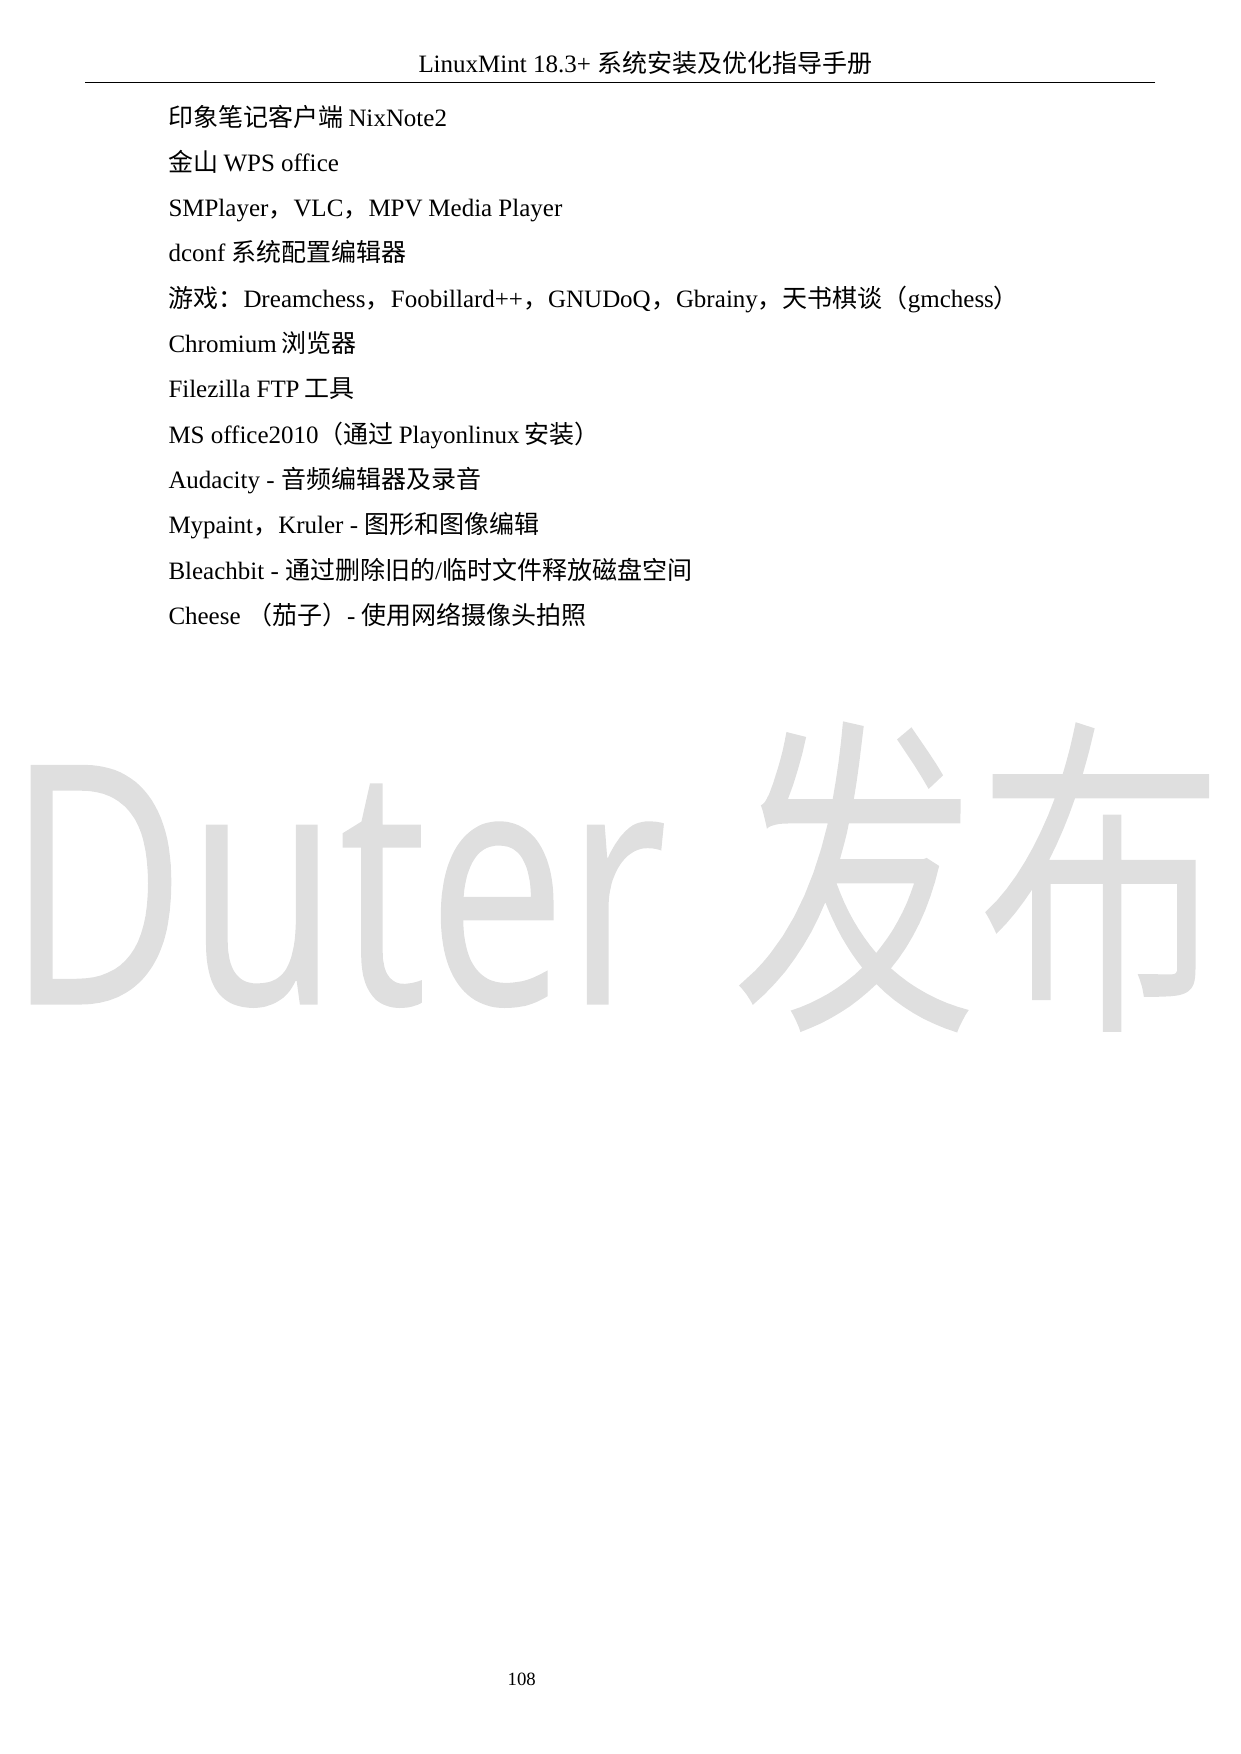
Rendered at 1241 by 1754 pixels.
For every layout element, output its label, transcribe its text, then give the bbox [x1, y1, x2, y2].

text dconf 系统配置编辑器 [93, 233, 1147, 269]
text 印象笔记客户端NixNote2 [93, 97, 1147, 133]
text Filezilla FTP工具 [93, 369, 1147, 405]
text Chromium浏览器 [93, 323, 1147, 360]
text SMPlayer，VLC，MPV Media Player [93, 188, 1147, 224]
text Bleachbit - 通过删除旧的/临时文件释放磁盘空间 [93, 550, 1147, 586]
text MS office2010（通过Playonlinux安装） [93, 414, 1147, 450]
text 金山WPS office [93, 142, 1147, 178]
text Cheese （茄子）- 使用网络摄像头拍照 [93, 595, 1147, 632]
text Audacity - 音频编辑器及录音 [93, 459, 1147, 496]
text Mypaint，Kruler - 图形和图像编辑 [93, 505, 1147, 541]
text 游戏：Dreamchess，Foobillard++，GNUDoQ，Gbrainy，天书棋谈（gmchess） [93, 278, 1147, 314]
